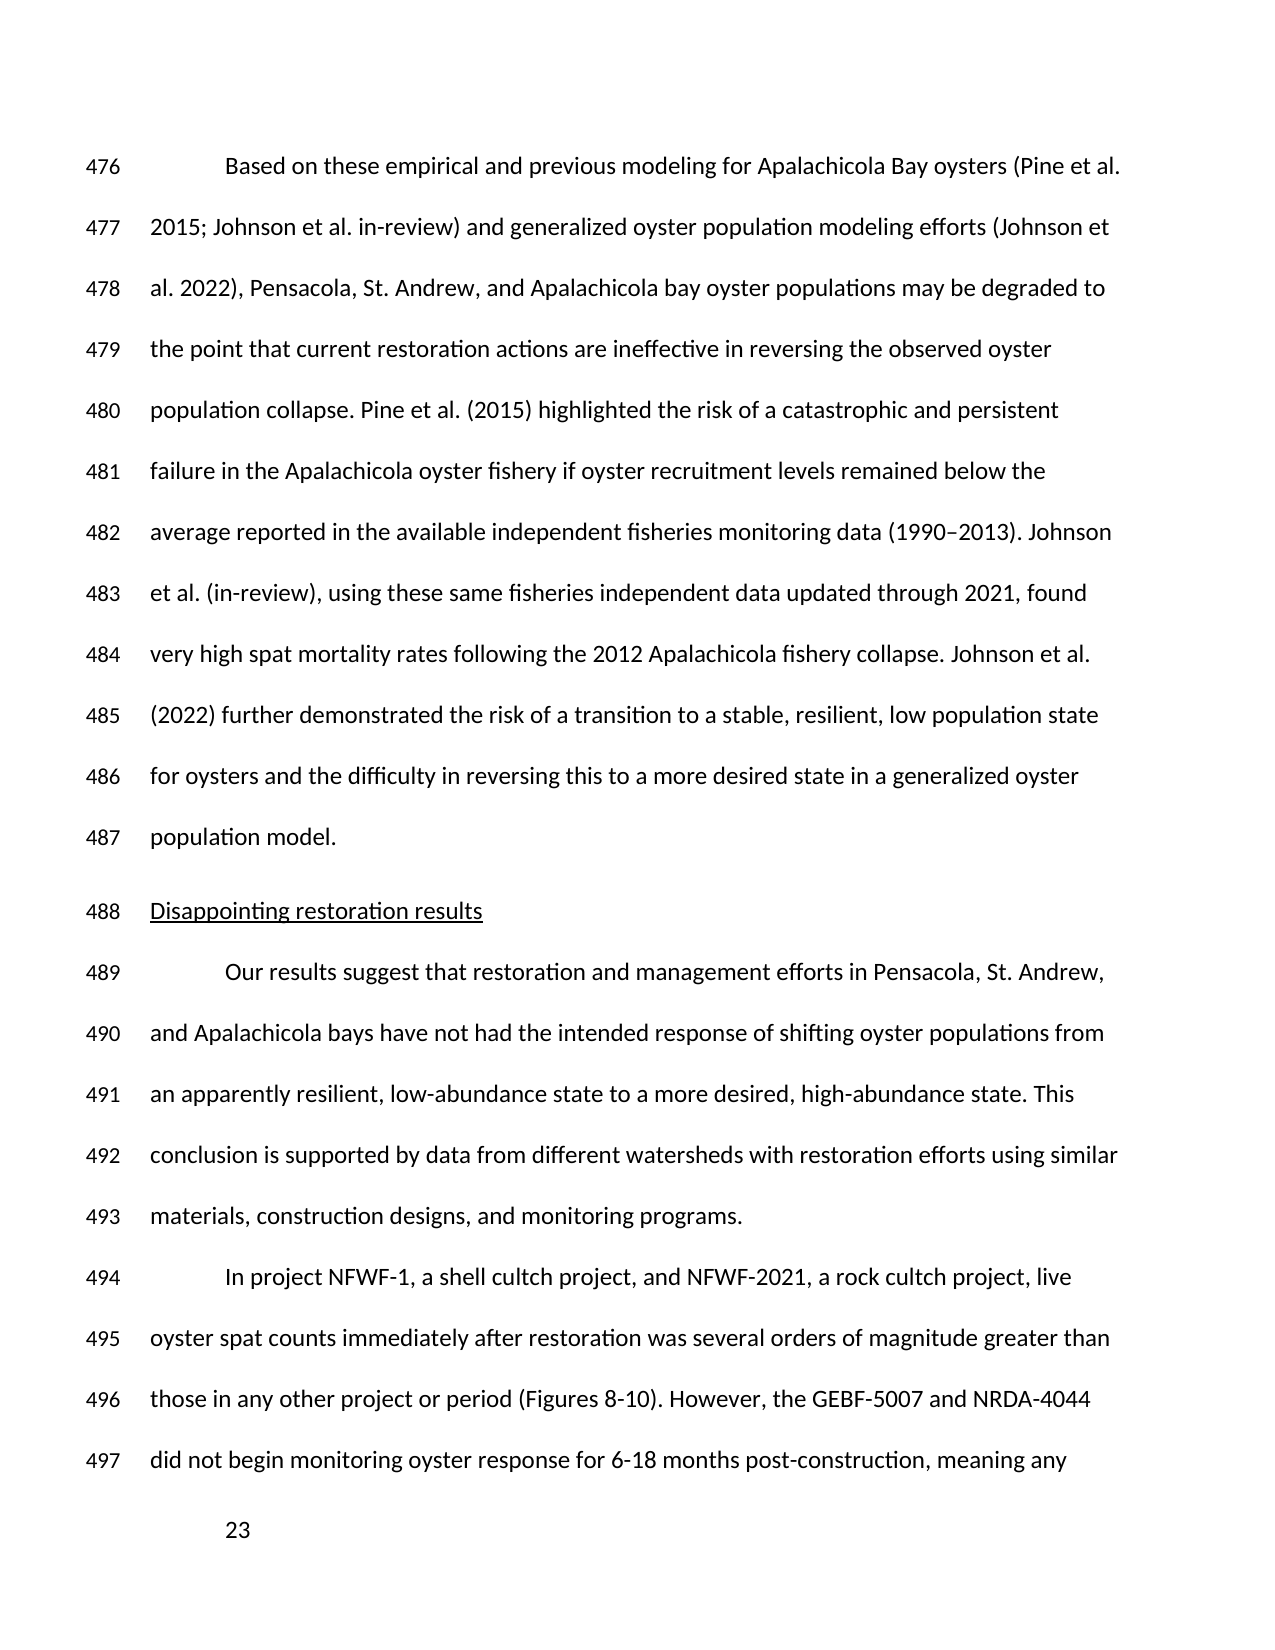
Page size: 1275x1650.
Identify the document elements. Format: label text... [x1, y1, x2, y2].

subtitle Disappointing restoration results [150, 895, 1125, 926]
text Our results suggest that restoration and management efforts in Pensacola, St. Andrew, and Apalachicola bays have not had the intended response of shifting oyster populations from an apparently resilient, low-abundance state to a more desired, high-abundance state. This conclusion is supported by data from different watersheds with restoration efforts using similar materials, construction designs, and monitoring programs. [150, 956, 1125, 1231]
text Based on these empirical and previous modeling for Apalachicola Bay oysters (Pine et al. 2015; Johnson et al. in-review) and generalized oyster population modeling efforts (Johnson et al. 2022), Pensacola, St. Andrew, and Apalachicola bay oyster populations may be degraded to the point that current restoration actions are ineffective in reversing the observed oyster population collapse. Pine et al. (2015) highlighted the risk of a catastrophic and persistent failure in the Apalachicola oyster fishery if oyster recruitment levels remained below the average reported in the available independent fisheries monitoring data (1990–2013). Johnson et al. (in-review), using these same fisheries independent data updated through 2021, found very high spat mortality rates following the 2012 Apalachicola fishery collapse. Johnson et al. (2022) further demonstrated the risk of a transition to a stable, resilient, low population state for oysters and the difficulty in reversing this to a more desired state in a generalized oyster population model. [150, 150, 1125, 852]
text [150, 1261, 1125, 1475]
